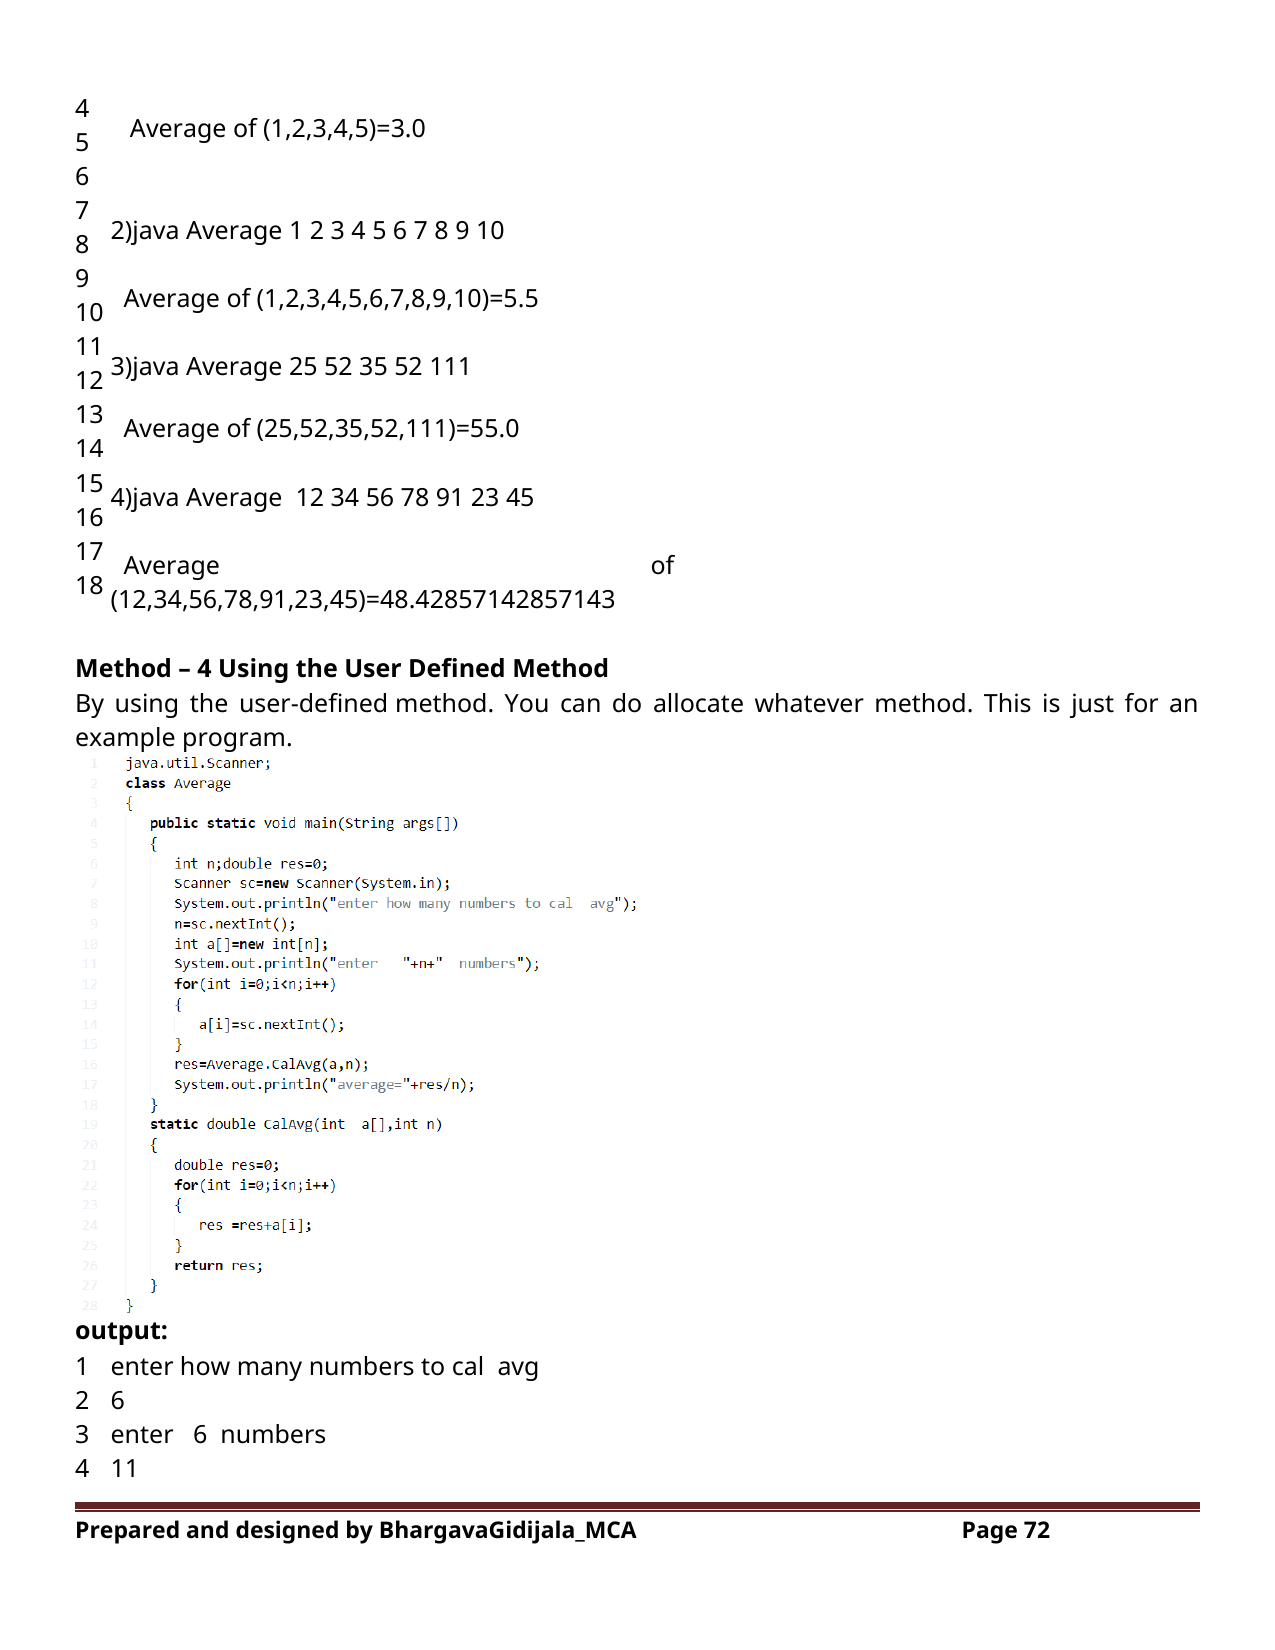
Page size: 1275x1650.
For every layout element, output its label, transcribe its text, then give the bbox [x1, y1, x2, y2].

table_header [74, 75, 109, 617]
picture [75, 753, 636, 1313]
text Method – 4 Using the User Defined Method [75, 651, 1200, 685]
text By using the user-defined method. You can do allocate whatever method. This is just for an example program. [75, 685, 1200, 753]
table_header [109, 1347, 675, 1486]
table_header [109, 75, 676, 617]
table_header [74, 1347, 109, 1486]
text output: [75, 1313, 1200, 1347]
